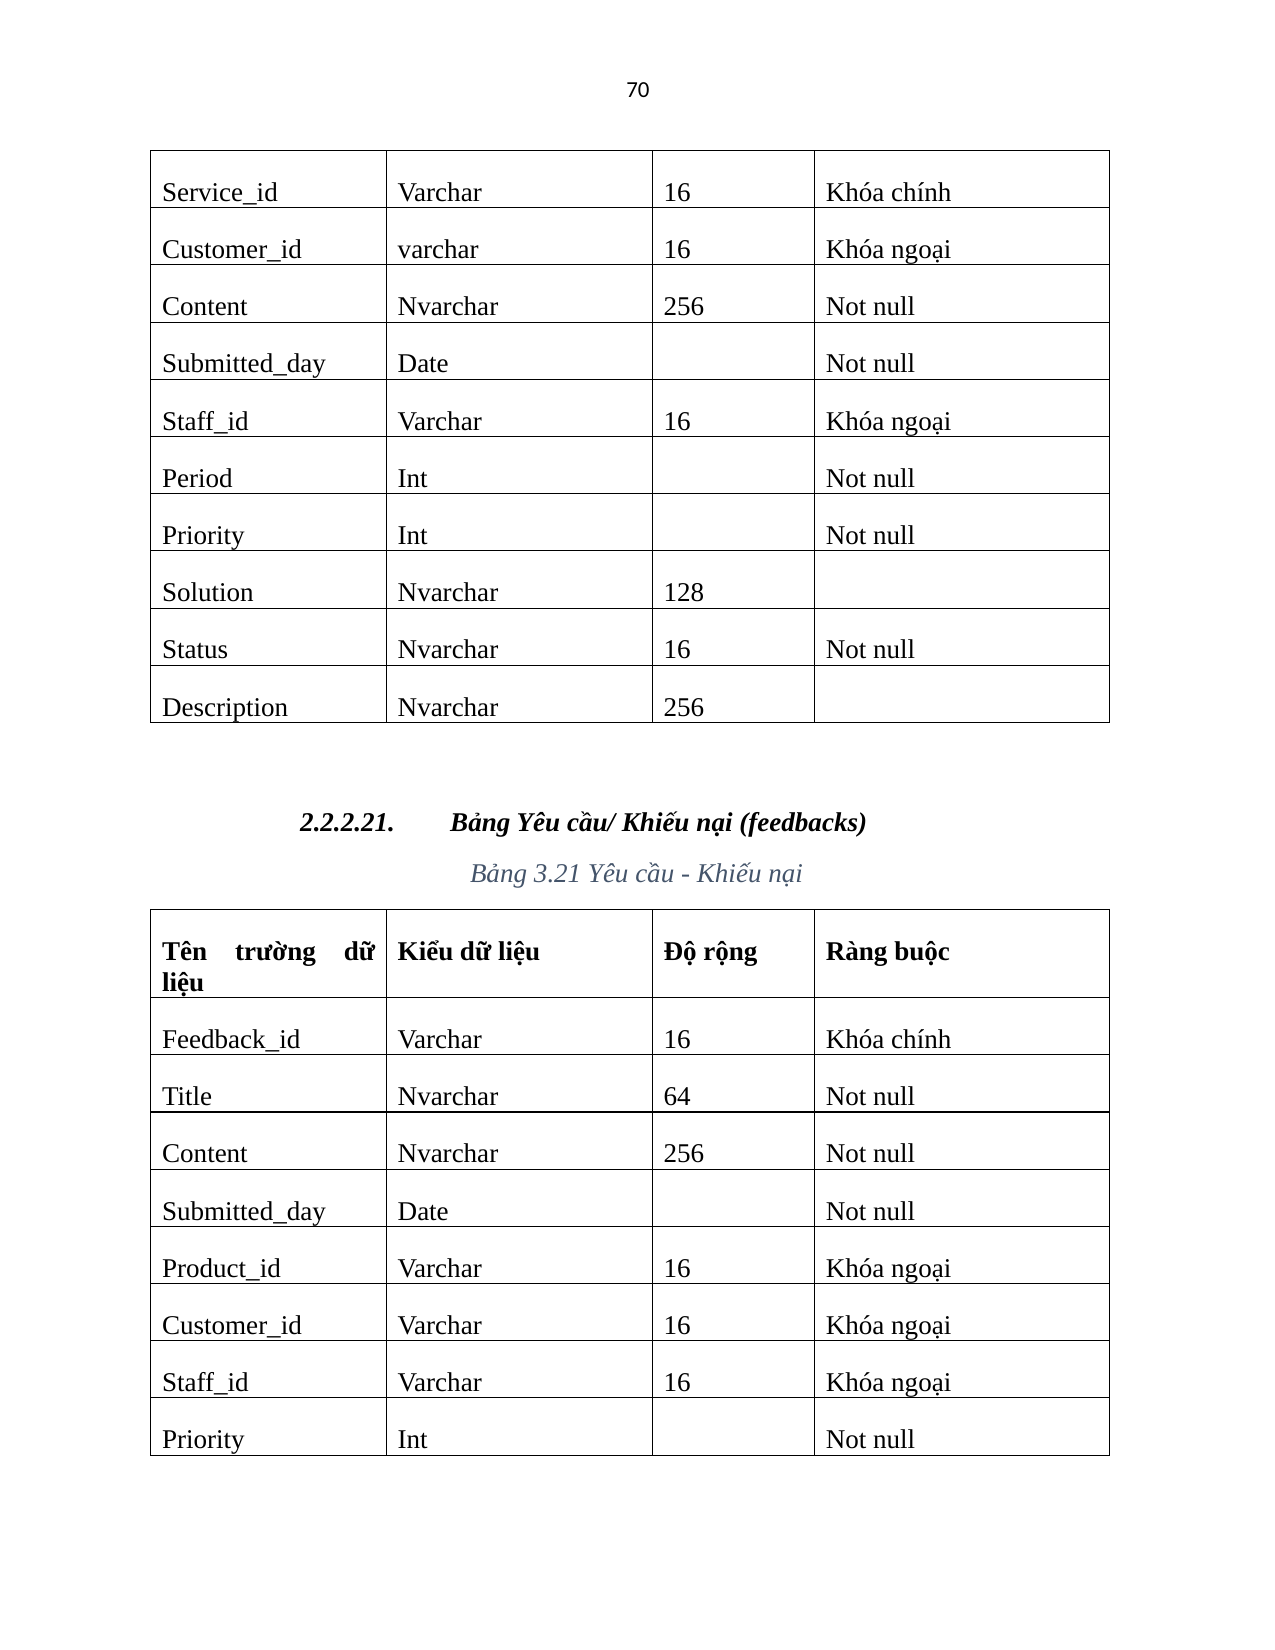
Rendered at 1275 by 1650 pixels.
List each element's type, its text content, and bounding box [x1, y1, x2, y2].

table_cell Int [387, 494, 652, 550]
table_cell 16 [653, 208, 814, 264]
table_cell 256 [653, 666, 814, 722]
table_cell [815, 666, 1109, 722]
table_cell 16 [653, 609, 814, 665]
table_cell [815, 551, 1109, 607]
table_cell Solution [151, 551, 386, 607]
table_cell Nvarchar [387, 265, 652, 322]
table_cell [653, 494, 814, 550]
table_cell Description [151, 666, 386, 722]
table_cell 128 [653, 551, 814, 607]
table_cell 16 [653, 151, 814, 207]
table_cell Feedback_id [151, 998, 386, 1054]
table_cell Not null [815, 437, 1109, 493]
table_header Tên trường dữ liệu [151, 910, 386, 997]
table_cell Nvarchar [387, 1113, 652, 1168]
table_cell Not null [815, 323, 1109, 379]
table_cell Not null [815, 265, 1109, 322]
table_cell Content [151, 265, 386, 322]
table_cell Khóa ngoại [815, 208, 1109, 264]
table_header Độ rộng [653, 910, 814, 997]
table_cell 256 [653, 1113, 814, 1168]
table_cell [653, 323, 814, 379]
table_header Ràng buộc [815, 910, 1109, 997]
table_cell Submitted_day [151, 1170, 386, 1226]
table_cell 16 [653, 1341, 814, 1397]
table_cell Date [387, 323, 652, 379]
table_cell Nvarchar [387, 666, 652, 722]
table_cell Date [387, 1170, 652, 1226]
table_cell [653, 1398, 814, 1454]
table_cell Not null [815, 1170, 1109, 1226]
table_cell Staff_id [151, 1341, 386, 1397]
table_cell 16 [653, 1284, 814, 1340]
table_cell Customer_id [151, 1284, 386, 1340]
table_cell Varchar [387, 998, 652, 1054]
table_cell Status [151, 609, 386, 665]
table_cell Service_id [151, 151, 386, 207]
table_cell Varchar [387, 151, 652, 207]
table_cell Khóa ngoại [815, 1341, 1109, 1397]
table_cell Not null [815, 494, 1109, 550]
table_cell [653, 437, 814, 493]
table_cell Staff_id [151, 380, 386, 436]
table_cell Priority [151, 1398, 386, 1454]
table_cell Varchar [387, 1284, 652, 1340]
table_cell Not null [815, 609, 1109, 665]
table_cell 64 [653, 1055, 814, 1111]
table_cell Nvarchar [387, 609, 652, 665]
text Bảng 3.21 Yêu cầu - Khiếu nại [150, 857, 1125, 888]
table_cell Int [387, 437, 652, 493]
table_cell Khóa ngoại [815, 1284, 1109, 1340]
table_cell 16 [653, 998, 814, 1054]
table_cell Priority [151, 494, 386, 550]
table_cell Not null [815, 1055, 1109, 1111]
table_cell Title [151, 1055, 386, 1111]
table_cell 16 [653, 1227, 814, 1283]
table_cell Varchar [387, 1341, 652, 1397]
table_cell Khóa ngoại [815, 1227, 1109, 1283]
table_cell 256 [653, 265, 814, 322]
table_cell Content [151, 1113, 386, 1168]
table_cell Khóa chính [815, 998, 1109, 1054]
table_cell varchar [387, 208, 652, 264]
table_cell Product_id [151, 1227, 386, 1283]
table_cell Khóa chính [815, 151, 1109, 207]
table_cell Submitted_day [151, 323, 386, 379]
table_cell Khóa ngoại [815, 380, 1109, 436]
table_cell Not null [815, 1113, 1109, 1168]
table_cell Varchar [387, 380, 652, 436]
list Bảng Yêu cầu/ Khiếu nại (feedbacks) [300, 806, 1125, 838]
table_cell Int [387, 1398, 652, 1454]
table_cell Customer_id [151, 208, 386, 264]
table_cell 16 [653, 380, 814, 436]
table_cell Nvarchar [387, 551, 652, 607]
table_cell Varchar [387, 1227, 652, 1283]
table_header Kiểu dữ liệu [387, 910, 652, 997]
table_cell Period [151, 437, 386, 493]
table_cell Nvarchar [387, 1055, 652, 1111]
table_cell Not null [815, 1398, 1109, 1454]
table_cell [653, 1170, 814, 1226]
